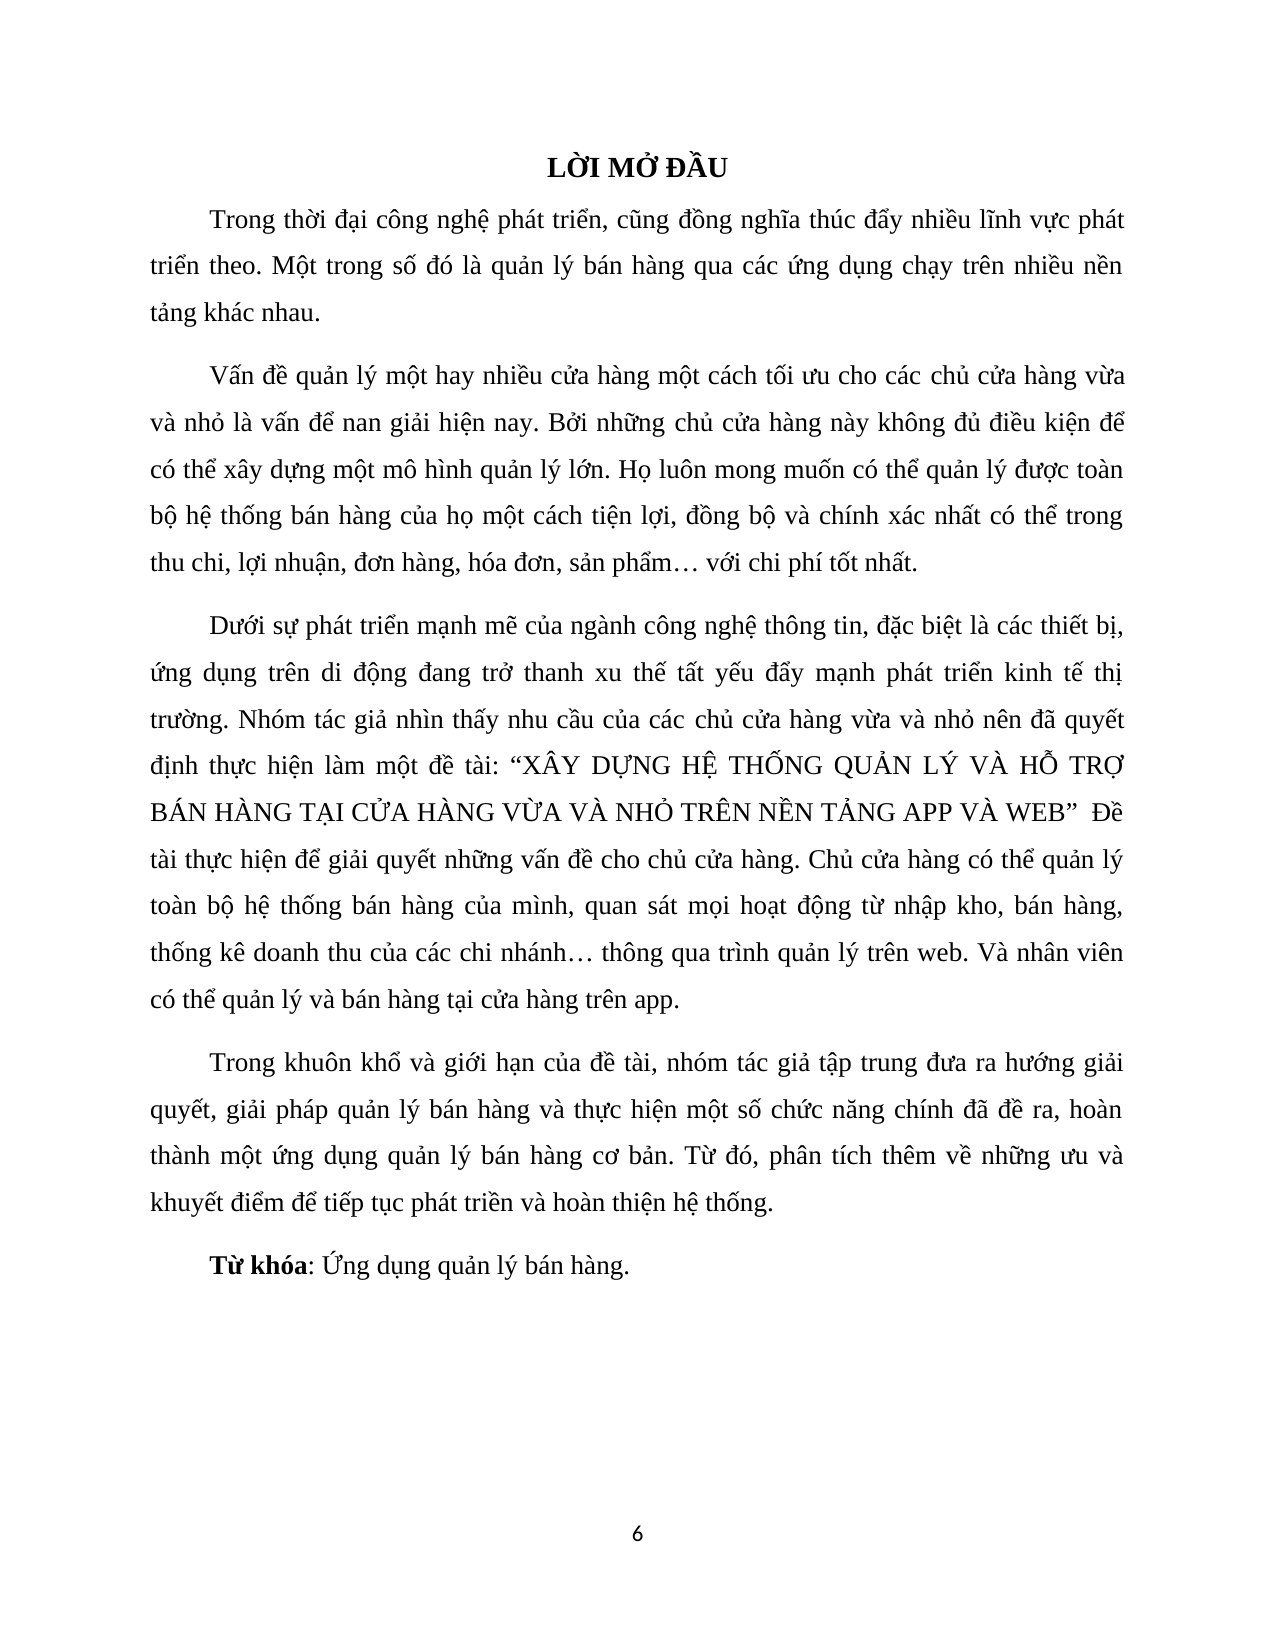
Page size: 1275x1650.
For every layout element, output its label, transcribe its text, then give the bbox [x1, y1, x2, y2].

text Dưới sự phát triển mạnh mẽ của ngành công nghệ thông tin, đặc biệt là các thiết bị, ứng dụng trên di động đang trở thanh xu thế tất yếu đẩy mạnh phát triển kinh tế thị trường. Nhóm tác giả nhìn thấy nhu cầu của các chủ cửa hàng vừa và nhỏ nên đã quyết định thực hiện làm một đề tài: “XÂY DỰNG HỆ THỐNG QUẢN LÝ VÀ HỖ TRỢ BÁN HÀNG TẠI CỬA HÀNG VỪA VÀ NHỎ TRÊN NỀN TẢNG APP VÀ WEB” Đề tài thực hiện để giải quyết những vấn đề cho chủ cửa hàng. Chủ cửa hàng có thể quản lý toàn bộ hệ thống bán hàng của mình, quan sát mọi hoạt động từ nhập kho, bán hàng, thống kê doanh thu của các chi nhánh… thông qua trình quản lý trên web. Và nhân viên có thể quản lý và bán hàng tại cửa hàng trên app. [150, 609, 1125, 1014]
text Trong khuôn khổ và giới hạn của đề tài, nhóm tác giả tập trung đưa ra hướng giải quyết, giải pháp quản lý bán hàng và thực hiện một số chức năng chính đã đề ra, hoàn thành một ứng dụng quản lý bán hàng cơ bản. Từ đó, phân tích thêm về những ưu và khuyết điểm để tiếp tục phát triền và hoàn thiện hệ thống. [150, 1046, 1125, 1217]
text Vấn đề quản lý một hay nhiều cửa hàng một cách tối ưu cho các chủ cửa hàng vừa và nhỏ là vấn để nan giải hiện nay. Bởi những chủ cửa hàng này không đủ điều kiện để có thể xây dựng một mô hình quản lý lớn. Họ luôn mong muốn có thể quản lý được toàn bộ hệ thống bán hàng của họ một cách tiện lợi, đồng bộ và chính xác nhất có thể trong thu chi, lợi nhuận, đơn hàng, hóa đơn, sản phẩm… với chi phí tốt nhất. [150, 359, 1125, 577]
text LỜI MỞ ĐẦU [150, 150, 1125, 183]
text Trong thời đại công nghệ phát triển, cũng đồng nghĩa thúc đẩy nhiều lĩnh vực phát triển theo. Một trong số đó là quản lý bán hàng qua các ứng dụng chạy trên nhiều nền tảng khác nhau. [150, 203, 1125, 327]
text Từ khóa: Ứng dụng quản lý bán hàng. [150, 1249, 1125, 1281]
